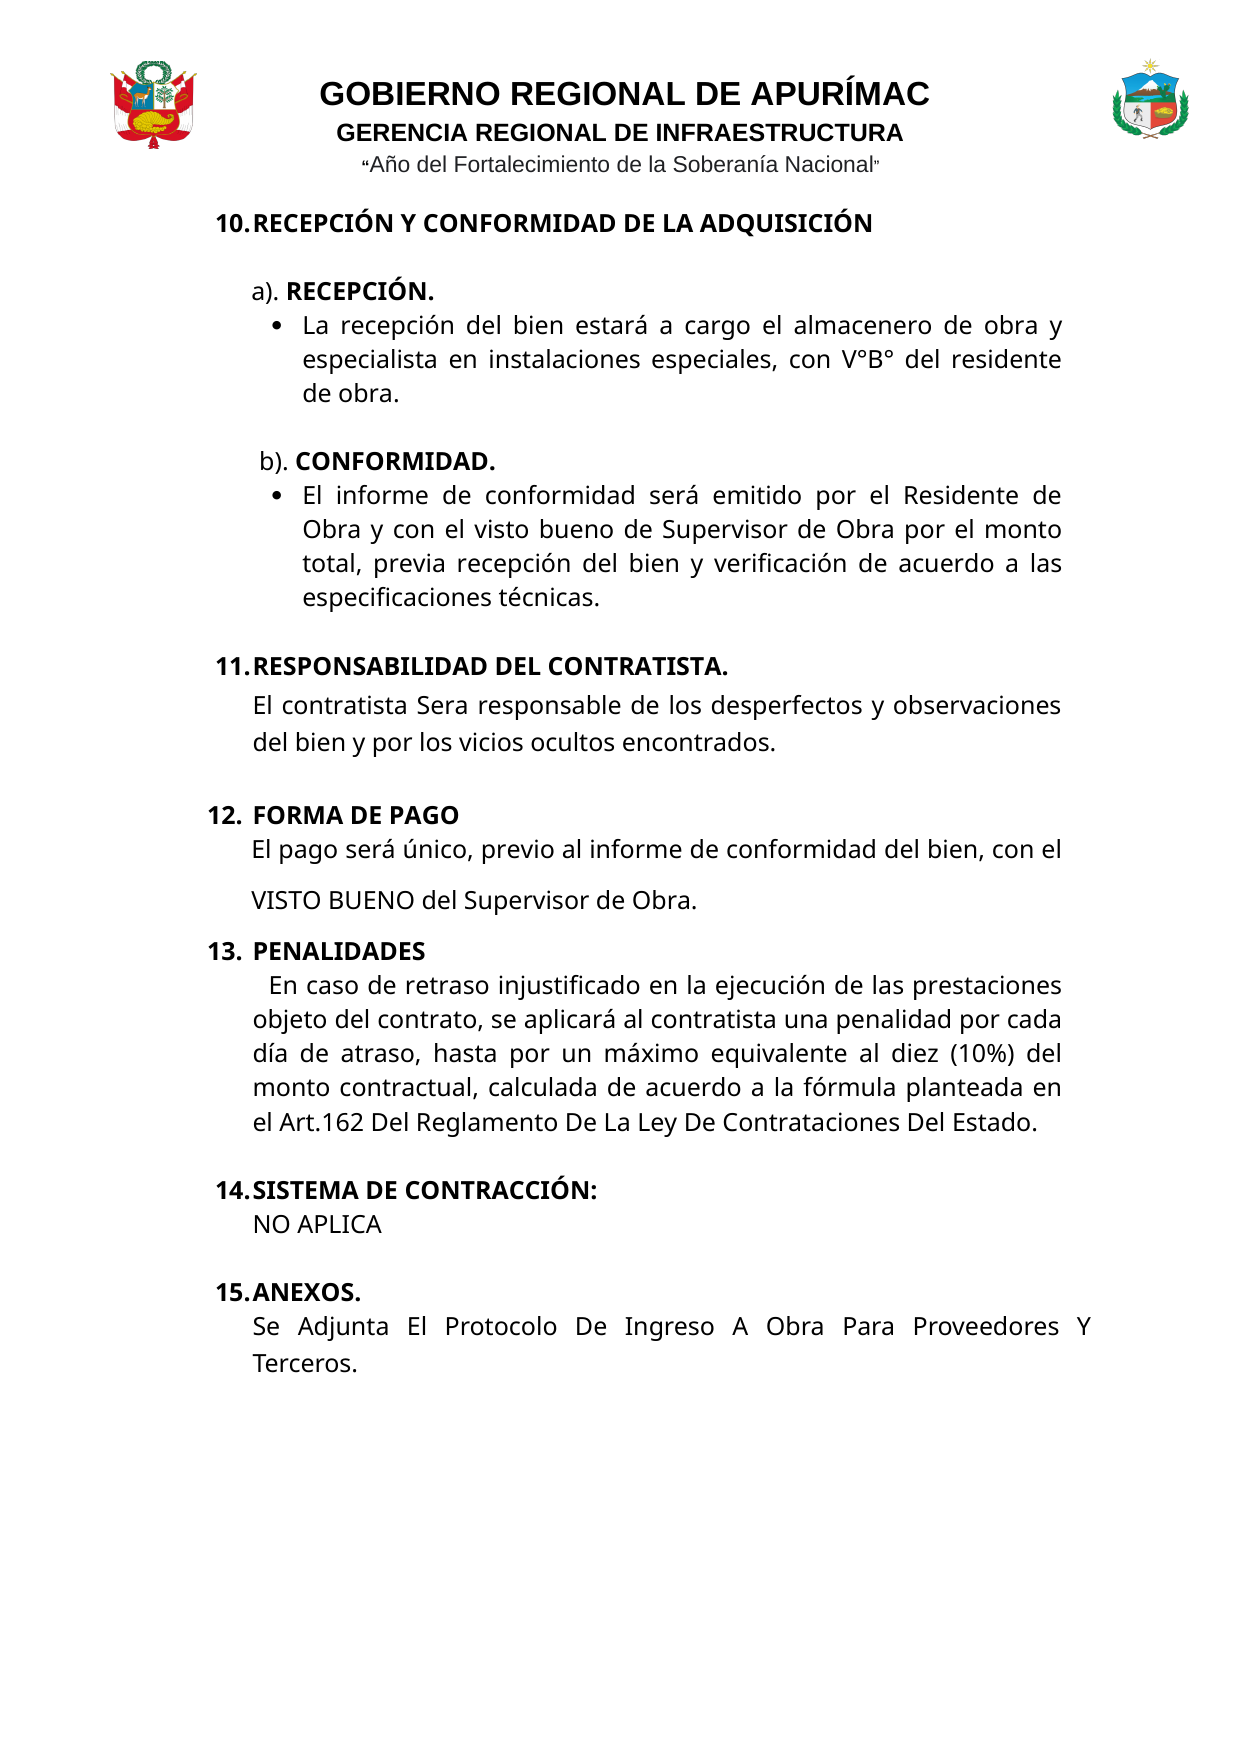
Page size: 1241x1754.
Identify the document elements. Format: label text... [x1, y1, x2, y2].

list El contratista Sera responsable de los desperfectos y observaciones del bien y por los vicios ocultos encontrados. [252, 687, 1063, 758]
list La recepción del bien estará a cargo el almacenero de obra y especialista en instalaciones especiales, con V°B° del residente de obra. [272, 308, 1063, 410]
list a). RECEPCIÓN. [251, 273, 1063, 308]
picture [110, 61, 197, 149]
list NO APLICA [252, 1206, 1063, 1240]
text b). CONFORMIDAD. [213, 444, 1063, 478]
list FORMA DE PAGO [207, 798, 1063, 832]
list ANEXOS. [215, 1274, 1063, 1308]
text El pago será único, previo al informe de conformidad del bien, con el VISTO BUENO del Supervisor de Obra. [251, 832, 1063, 917]
list PENALIDADES [207, 934, 1063, 968]
list SISTEMA DE CONTRACCIÓN: [215, 1172, 1063, 1206]
list Se Adjunta El Protocolo De Ingreso A Obra Para Proveedores Y Terceros. [252, 1308, 1093, 1379]
list RESPONSABILIDAD DEL CONTRATISTA. [215, 648, 1063, 682]
list En caso de retraso injustificado en la ejecución de las prestaciones objeto del contrato, se aplicará al contratista una penalidad por cada día de atraso, hasta por un máximo equivalente al diez (10%) del monto contractual, calculada de acuerdo a la fórmula planteada en el Art.162 Del Reglamento De La Ley De Contrataciones Del Estado. [252, 968, 1063, 1138]
list El informe de conformidad será emitido por el Residente de Obra y con el visto bueno de Supervisor de Obra por el monto total, previa recepción del bien y verificación de acuerdo a las especificaciones técnicas. [272, 478, 1063, 614]
list RECEPCIÓN Y CONFORMIDAD DE LA ADQUISICIÓN [215, 205, 1063, 239]
picture [1112, 58, 1189, 139]
